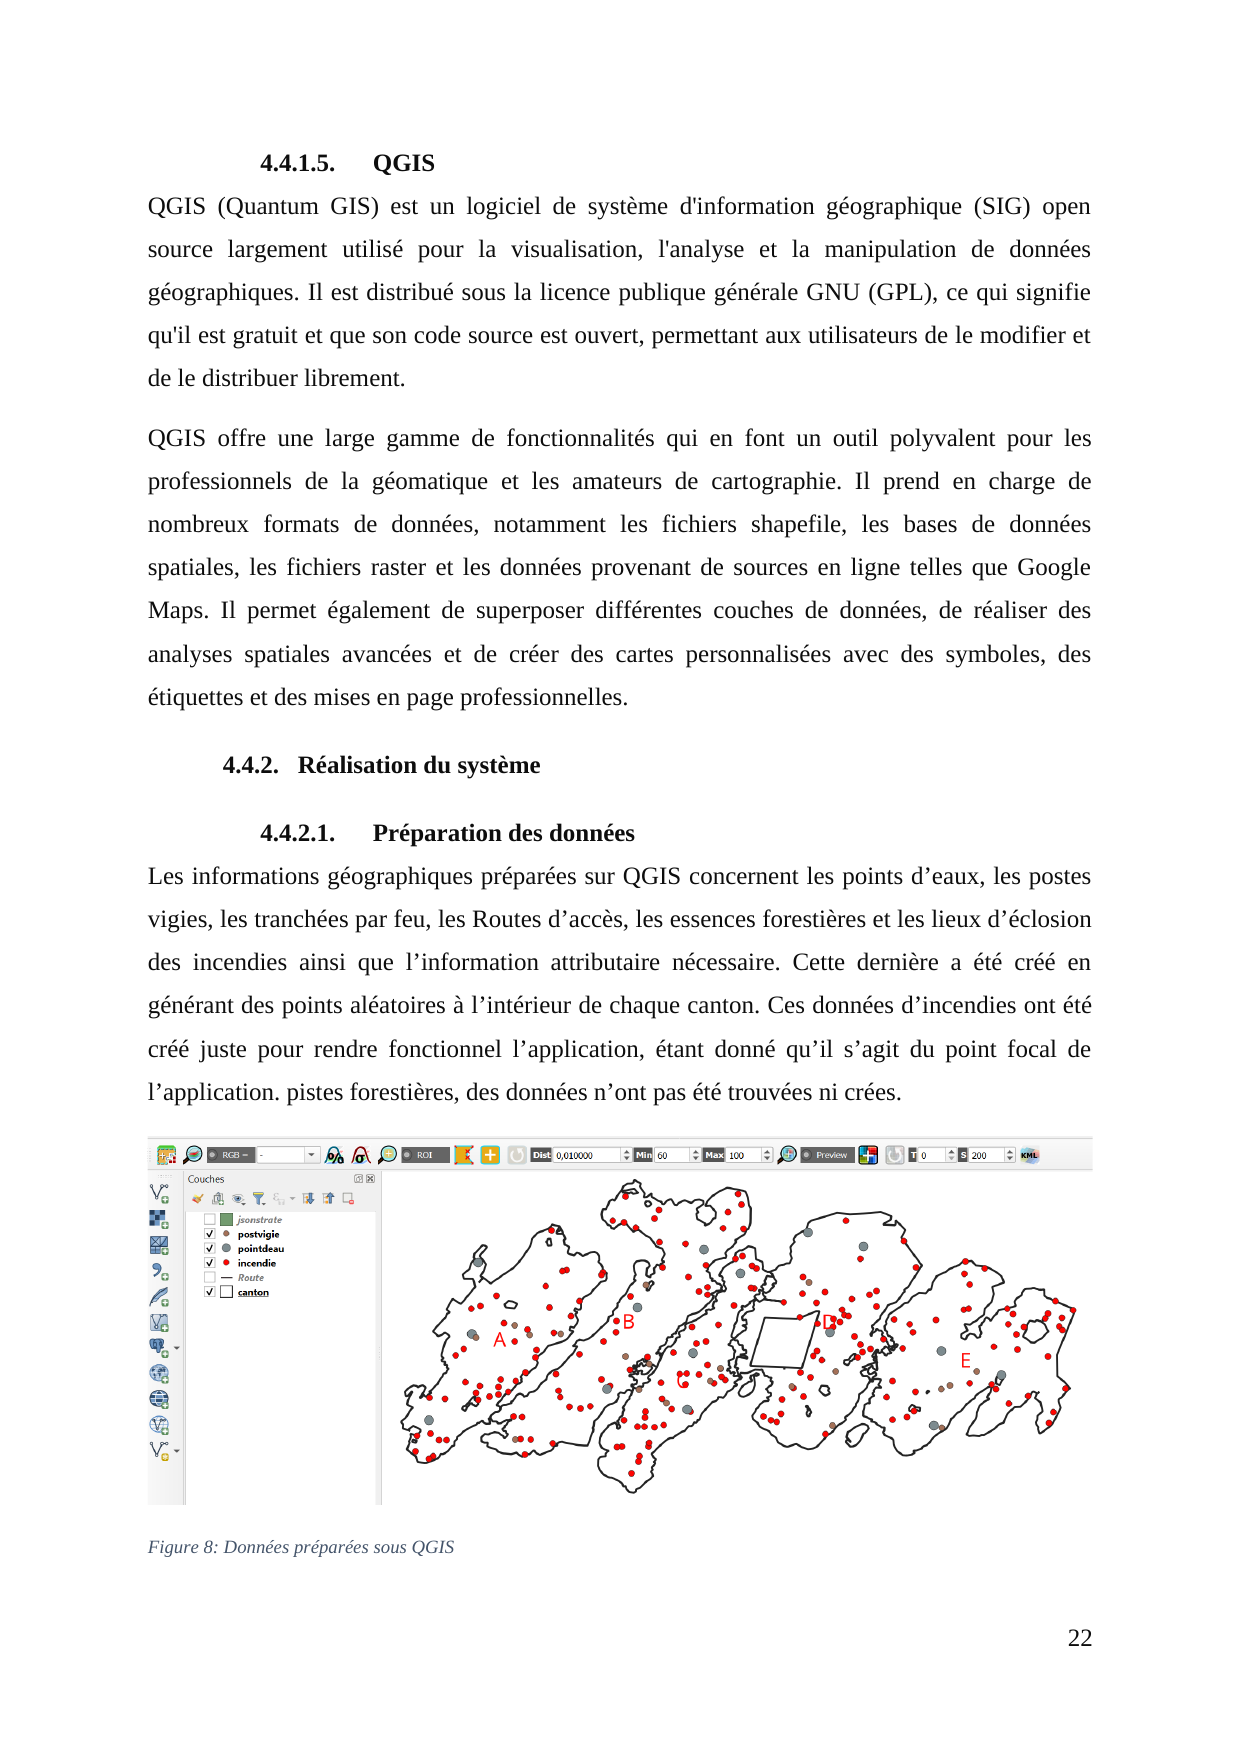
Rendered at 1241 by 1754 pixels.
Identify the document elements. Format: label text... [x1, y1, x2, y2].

subtitle QGIS [260, 148, 1093, 176]
text QGIS (Quantum GIS) est un logiciel de système d'information géographique (SIG) open source largement utilisé pour la visualisation, l'analyse et la manipulation de données géographiques. Il est distribué sous la licence publique générale GNU (GPL), ce qui signifie qu'il est gratuit et que son code source est ouvert, permettant aux utilisateurs de le modifier et de le distribuer librement. [148, 191, 1093, 392]
picture [147, 1136, 1093, 1505]
text QGIS offre une large gamme de fonctionnalités qui en font un outil polyvalent pour les professionnels de la géomatique et les amateurs de cartographie. Il prend en charge de nombreux formats de données, notamment les fichiers shapefile, les bases de données spatiales, les fichiers raster et les données provenant de sources en ligne telles que Google Maps. Il permet également de superposer différentes couches de données, de réaliser des analyses spatiales avancées et de créer des cartes personnalisées avec des symboles, des étiquettes et des mises en page professionnelles. [148, 423, 1093, 711]
text Les informations géographiques préparées sur QGIS concernent les points d’eaux, les postes vigies, les tranchées par feu, les Routes d’accès, les essences forestières et les lieux d’éclosion des incendies ainsi que l’information attributaire nécessaire. Cette dernière a été créé en générant des points aléatoires à l’intérieur de chaque canton. Ces données d’incendies ont été créé juste pour rendre fonctionnel l’application, étant donné qu’il s’agit du point focal de l’application. pistes forestières, des données n’ont pas été trouvées ni crées. [148, 861, 1093, 1106]
subtitle Préparation des données [260, 818, 1093, 847]
subtitle Réalisation du système [223, 750, 1093, 779]
text Figure 8: Données préparées sous QGIS [148, 1536, 1093, 1557]
